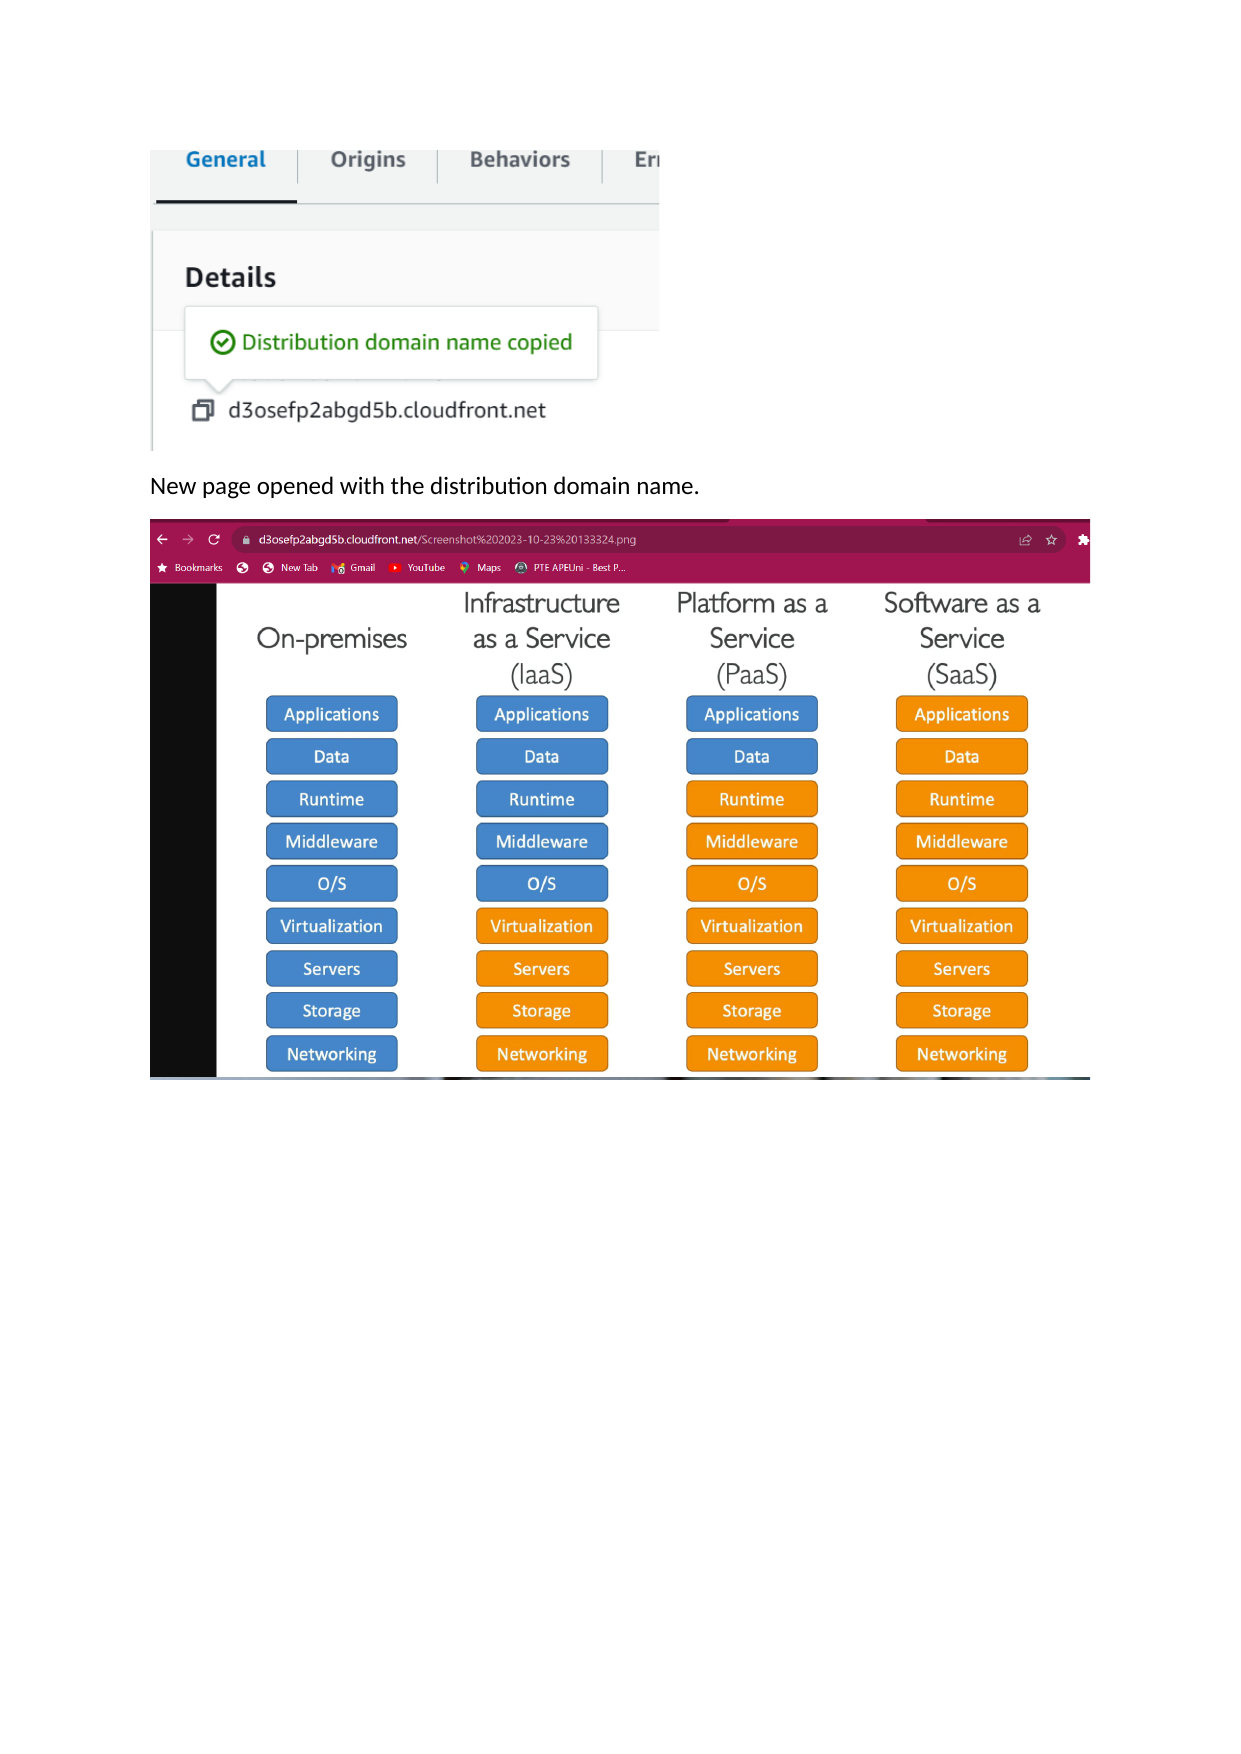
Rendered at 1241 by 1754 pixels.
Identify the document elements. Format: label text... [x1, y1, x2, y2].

text New page opened with the distribution domain name. [150, 470, 1090, 500]
picture [150, 150, 660, 451]
picture [150, 519, 1091, 1080]
